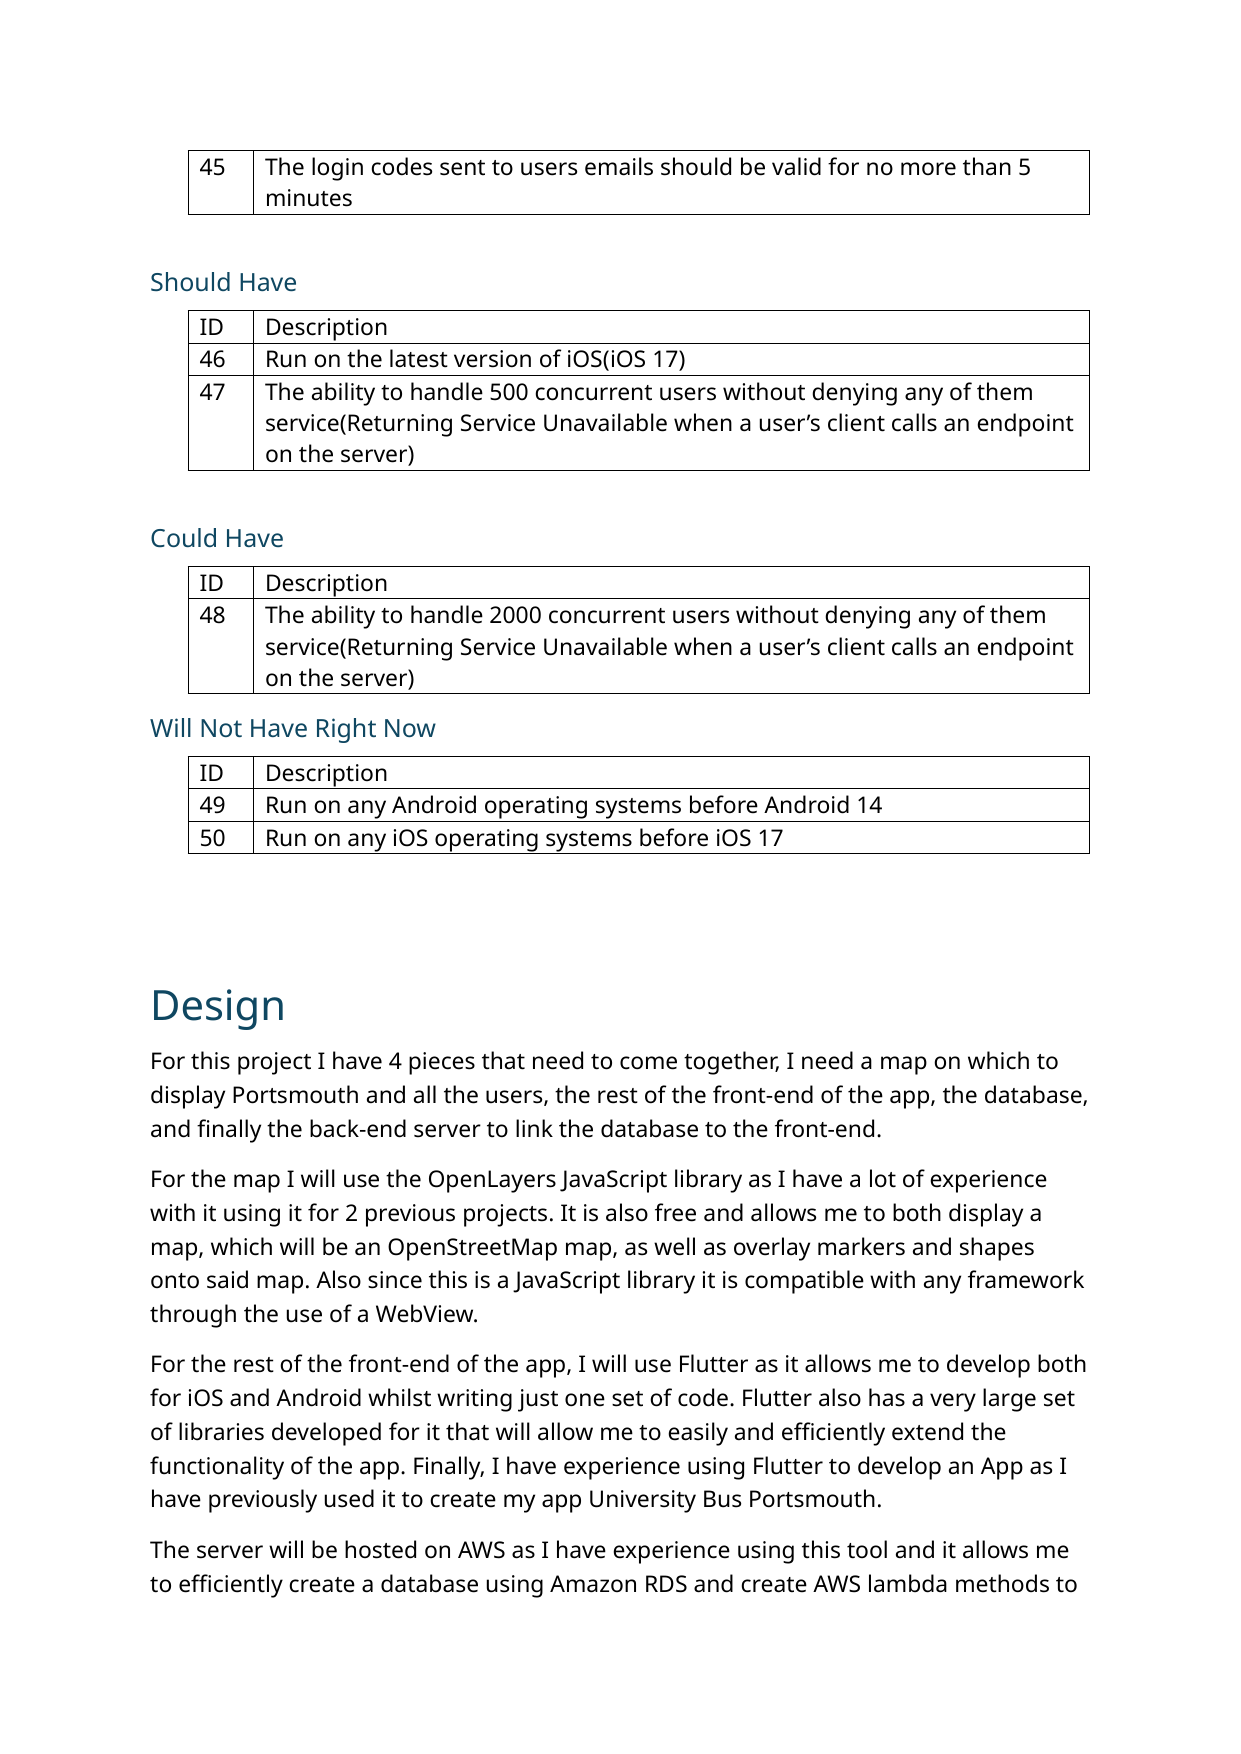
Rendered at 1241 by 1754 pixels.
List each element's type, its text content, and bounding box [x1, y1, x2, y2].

table_cell 47 [189, 376, 253, 469]
subtitle Could Have [150, 521, 1090, 555]
table_cell Run on any iOS operating systems before iOS 17 [254, 822, 1089, 853]
table_header ID [189, 567, 253, 598]
text For the rest of the front-end of the app, I will use Flutter as it allows me to develop both for iOS and Android whilst writing just one set of code. Flutter also has a very large set of libraries developed for it that will allow me to easily and efficiently extend the functionality of the app. Finally, I have experience using Flutter to develop an App as I have previously used it to create my app University Bus Portsmouth. [150, 1348, 1090, 1515]
table_cell 49 [189, 789, 253, 821]
table_header Description [254, 311, 1089, 342]
table_cell Run on the latest version of iOS(iOS 17) [254, 344, 1089, 375]
table_cell 45 [189, 151, 253, 213]
table_cell 50 [189, 822, 253, 853]
table_header Description [254, 567, 1089, 598]
table_cell The ability to handle 2000 concurrent users without denying any of them service(Returning Service Unavailable when a user’s client calls an endpoint on the server) [254, 599, 1089, 693]
table_header ID [189, 757, 253, 788]
table_header Description [254, 757, 1089, 788]
table_cell The ability to handle 500 concurrent users without denying any of them service(Returning Service Unavailable when a user’s client calls an endpoint on the server) [254, 376, 1089, 469]
text For the map I will use the OpenLayers JavaScript library as I have a lot of experience with it using it for 2 previous projects. It is also free and allows me to both display a map, which will be an OpenStreetMap map, as well as overlay markers and shapes onto said map. Also since this is a JavaScript library it is compatible with any framework through the use of a WebView. [150, 1163, 1090, 1329]
table_cell The login codes sent to users emails should be valid for no more than 5 minutes [254, 151, 1089, 213]
subtitle Should Have [150, 265, 1090, 299]
text For this project I have 4 pieces that need to come together, I need a map on which to display Portsmouth and all the users, the rest of the front-end of the app, the database, and finally the back-end server to link the database to the front-end. [150, 1045, 1090, 1144]
subtitle Will Not Have Right Now [150, 711, 1090, 745]
subtitle Design [150, 976, 1090, 1032]
table_cell 46 [189, 344, 253, 375]
table_header ID [189, 311, 253, 342]
table_cell 48 [189, 599, 253, 693]
table_cell Run on any Android operating systems before Android 14 [254, 789, 1089, 821]
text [150, 1534, 1090, 1599]
